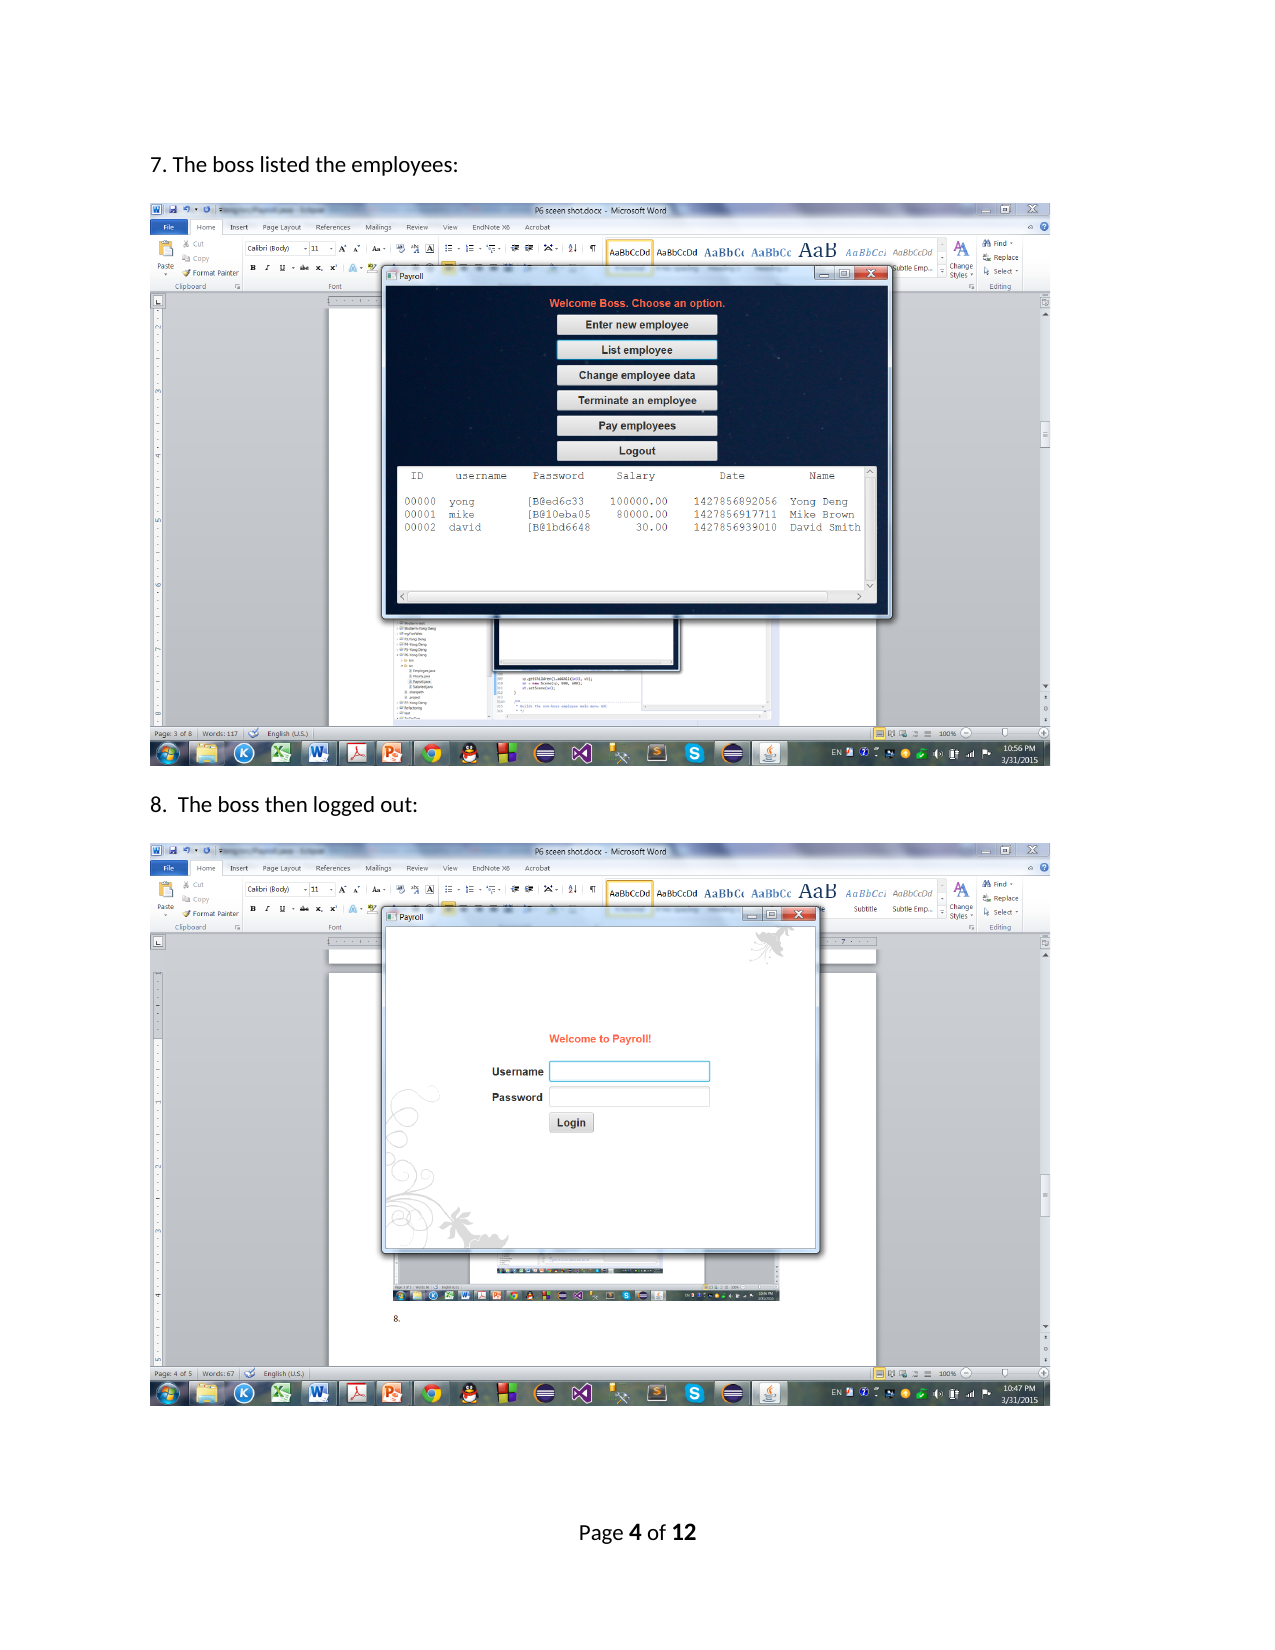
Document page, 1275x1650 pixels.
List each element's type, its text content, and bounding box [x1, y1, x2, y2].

text 7. The boss listed the employees: [150, 150, 1125, 178]
picture [150, 203, 1050, 766]
text 8. The boss then logged out: [150, 791, 1125, 818]
picture [150, 843, 1050, 1406]
